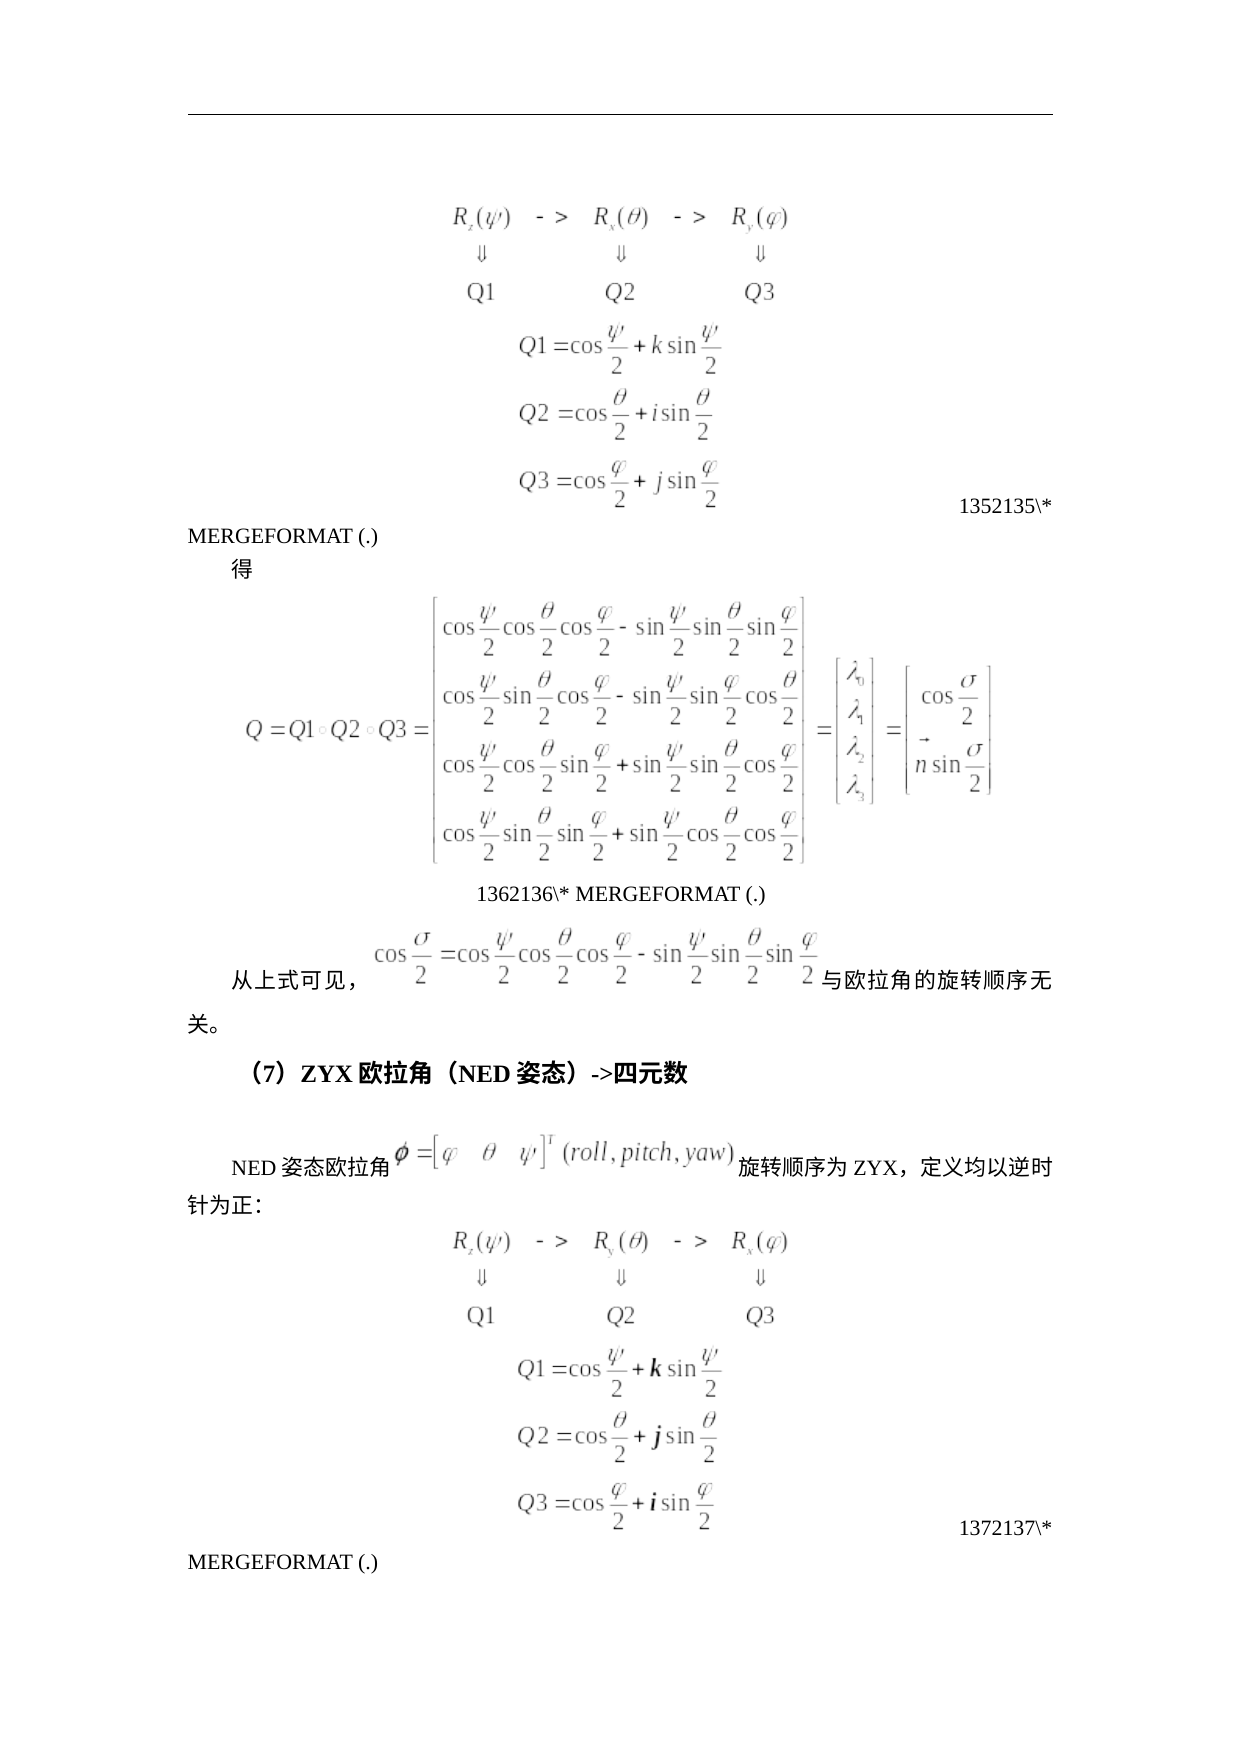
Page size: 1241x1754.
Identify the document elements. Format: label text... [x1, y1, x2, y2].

text 得 [187, 552, 1053, 584]
text NED姿态欧拉角旋转顺序为ZYX，定义均以逆时针为正： [187, 1123, 1053, 1220]
subtitle （7）ZYX欧拉角（NED姿态）->四元数 [187, 1039, 1053, 1104]
text 从上式可见，与欧拉角的旋转顺序无关。 [187, 909, 1053, 1039]
